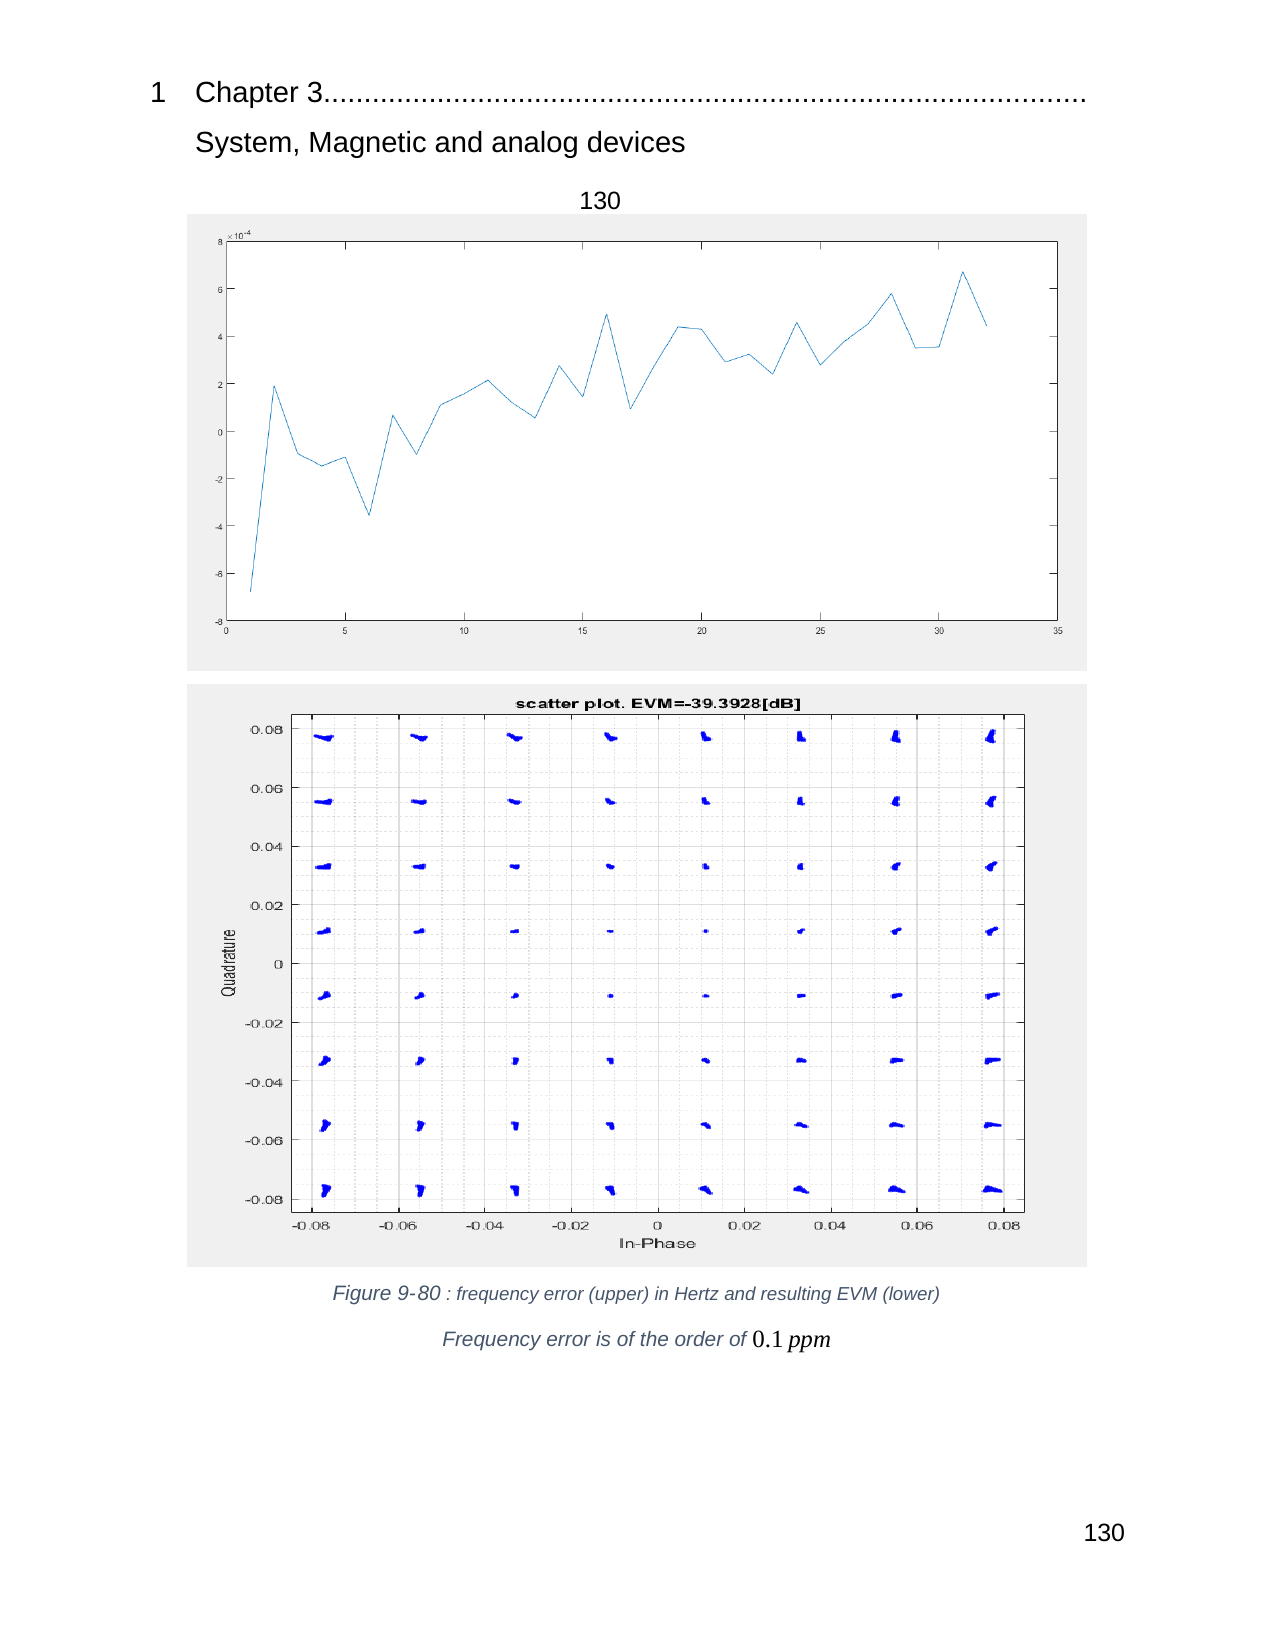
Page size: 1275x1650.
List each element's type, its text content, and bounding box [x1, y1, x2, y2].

table_header [150, 215, 1124, 684]
table_cell [150, 684, 1124, 1281]
picture [187, 684, 1087, 1267]
picture [187, 214, 1087, 671]
table_cell Figure ‎9-3 : frequency error (upper) in Hertz and resulting EVM (lower) Frequency error is of the order of [150, 1281, 1124, 1374]
